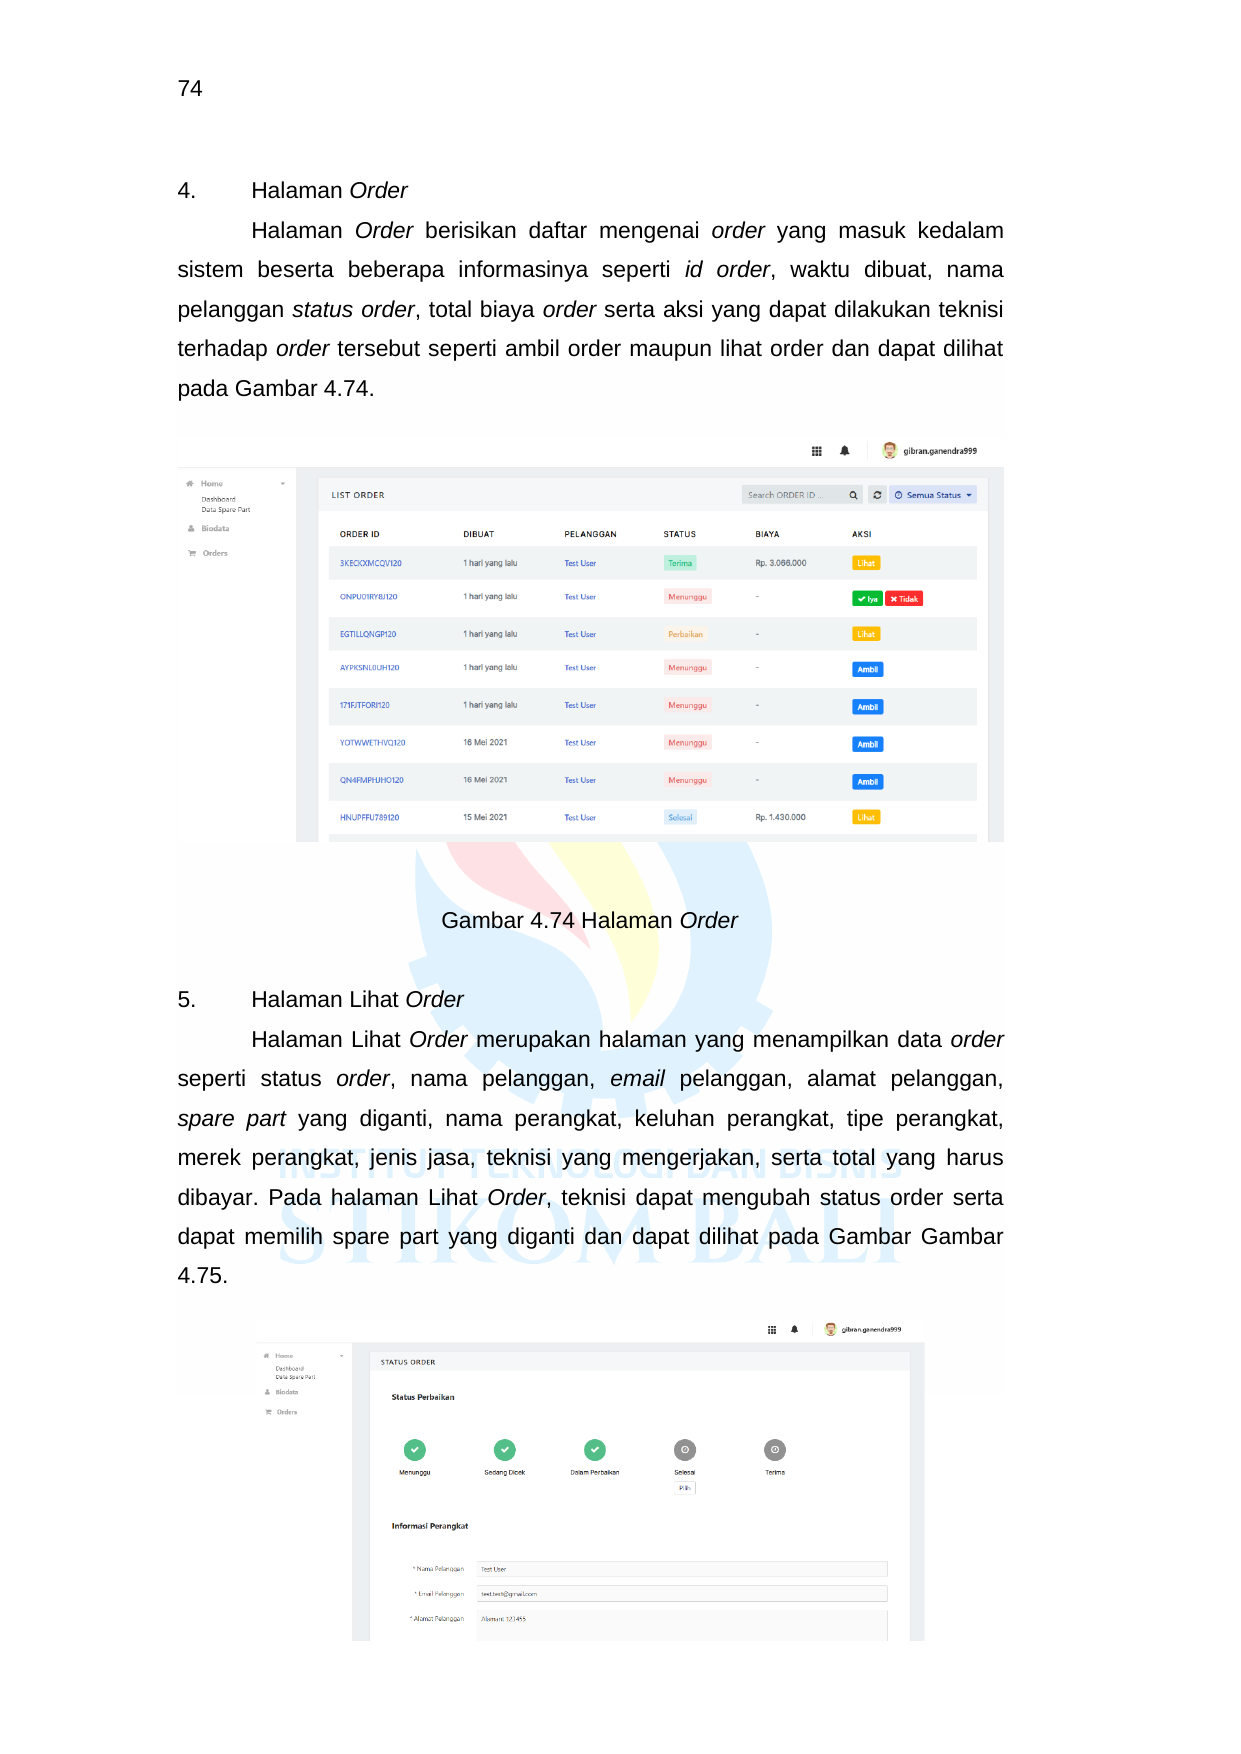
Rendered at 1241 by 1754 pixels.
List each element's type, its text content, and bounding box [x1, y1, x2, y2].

picture [256, 1319, 925, 1641]
picture [177, 437, 1004, 842]
list Halaman Lihat Order [177, 986, 1004, 1012]
text Halaman Order berisikan daftar mengenai order yang masuk kedalam sistem beserta beberapa informasinya seperti id order, waktu dibuat, nama pelanggan status order, total biaya order serta aksi yang dapat dilakukan teknisi terhadap order tersebut seperti ambil order maupun lihat order dan dapat dilihat pada Gambar 4.74. [177, 217, 1004, 401]
text Gambar 4.74 Halaman Order [177, 907, 1004, 933]
list Halaman Lihat Order merupakan halaman yang menampilkan data order seperti status order, nama pelanggan, email pelanggan, alamat pelanggan, spare part yang diganti, nama perangkat, keluhan perangkat, tipe perangkat, merek perangkat, jenis jasa, teknisi yang mengerjakan, serta total yang harus dibayar. Pada halaman Lihat Order, teknisi dapat mengubah status order serta dapat memilih spare part yang diganti dan dapat dilihat pada Gambar Gambar 4.75. [177, 1026, 1004, 1289]
list Halaman Order [177, 177, 1004, 203]
